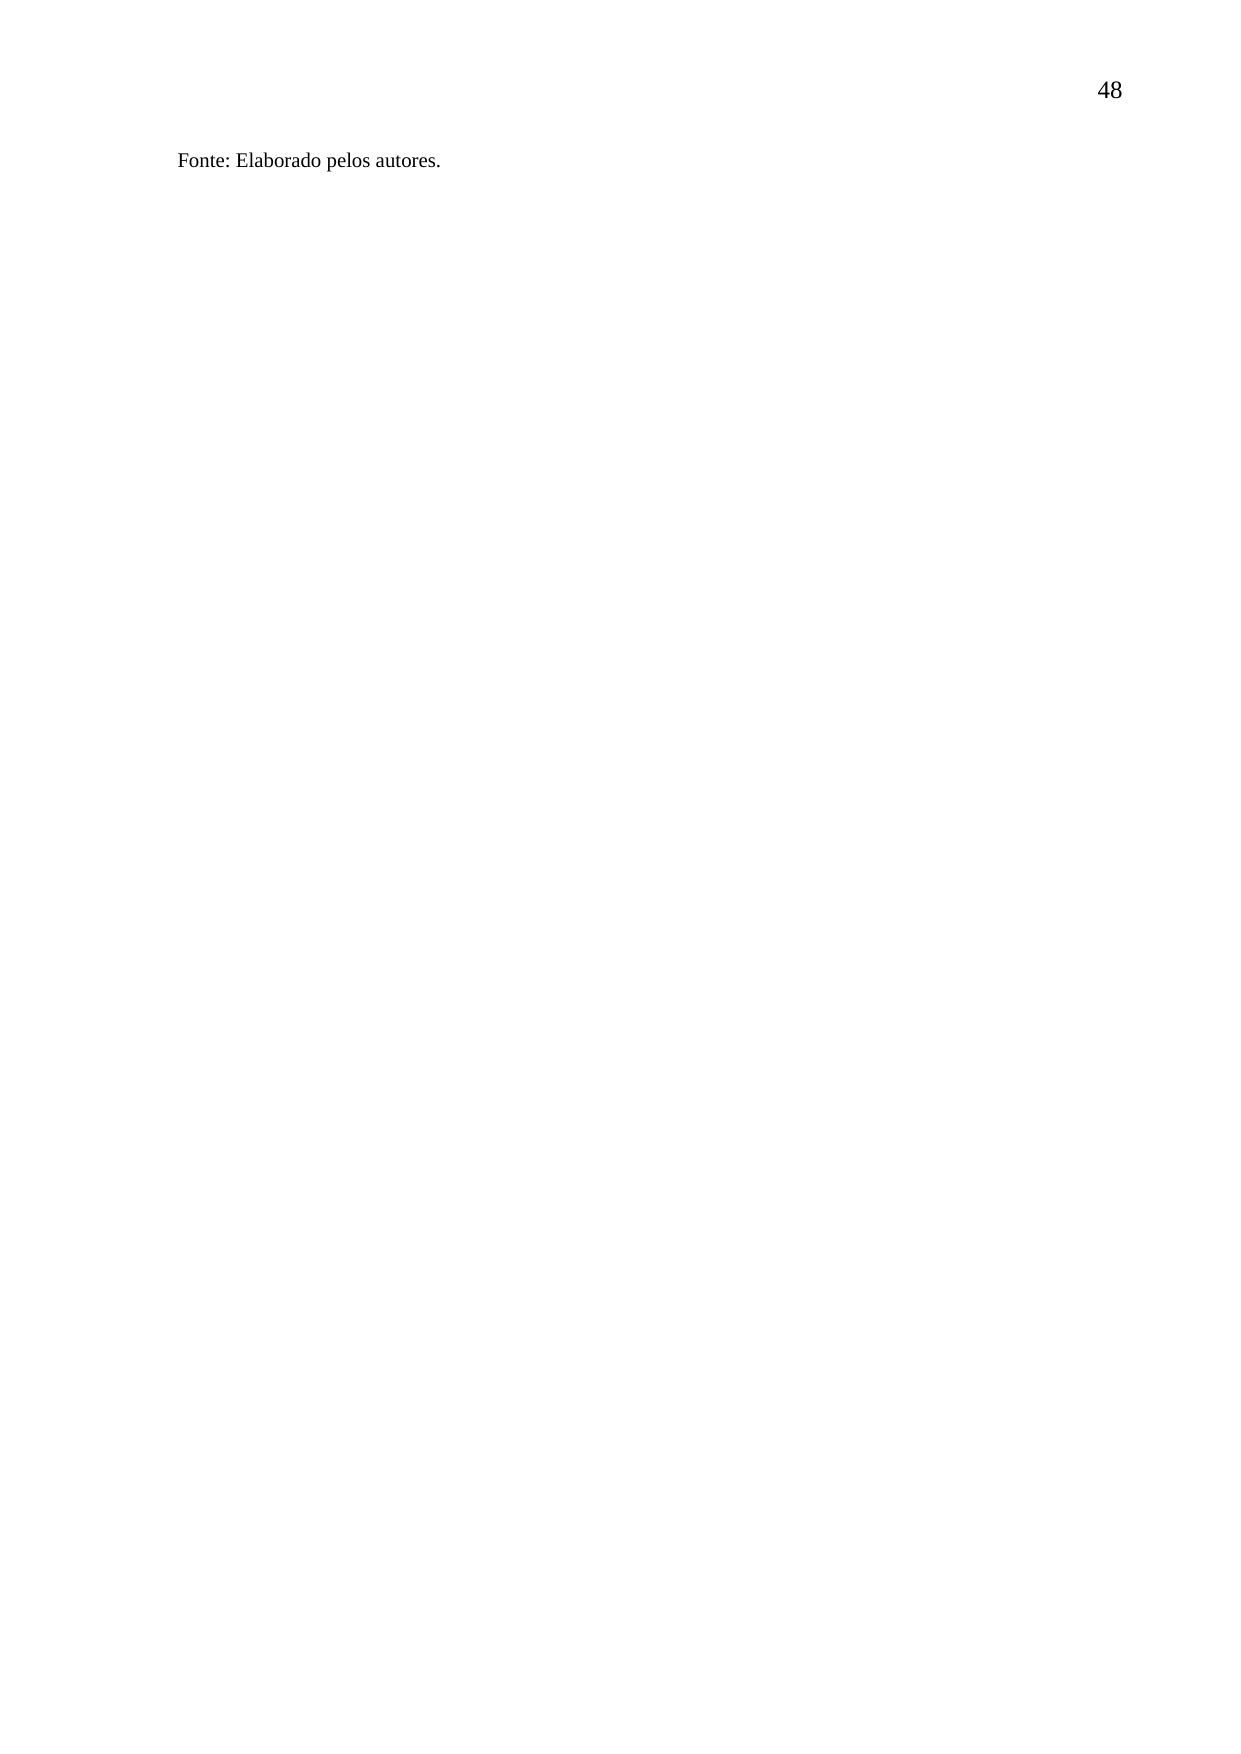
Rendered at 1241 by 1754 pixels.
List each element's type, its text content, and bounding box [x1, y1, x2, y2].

text Fonte: Elaborado pelos autores. [177, 148, 1122, 172]
